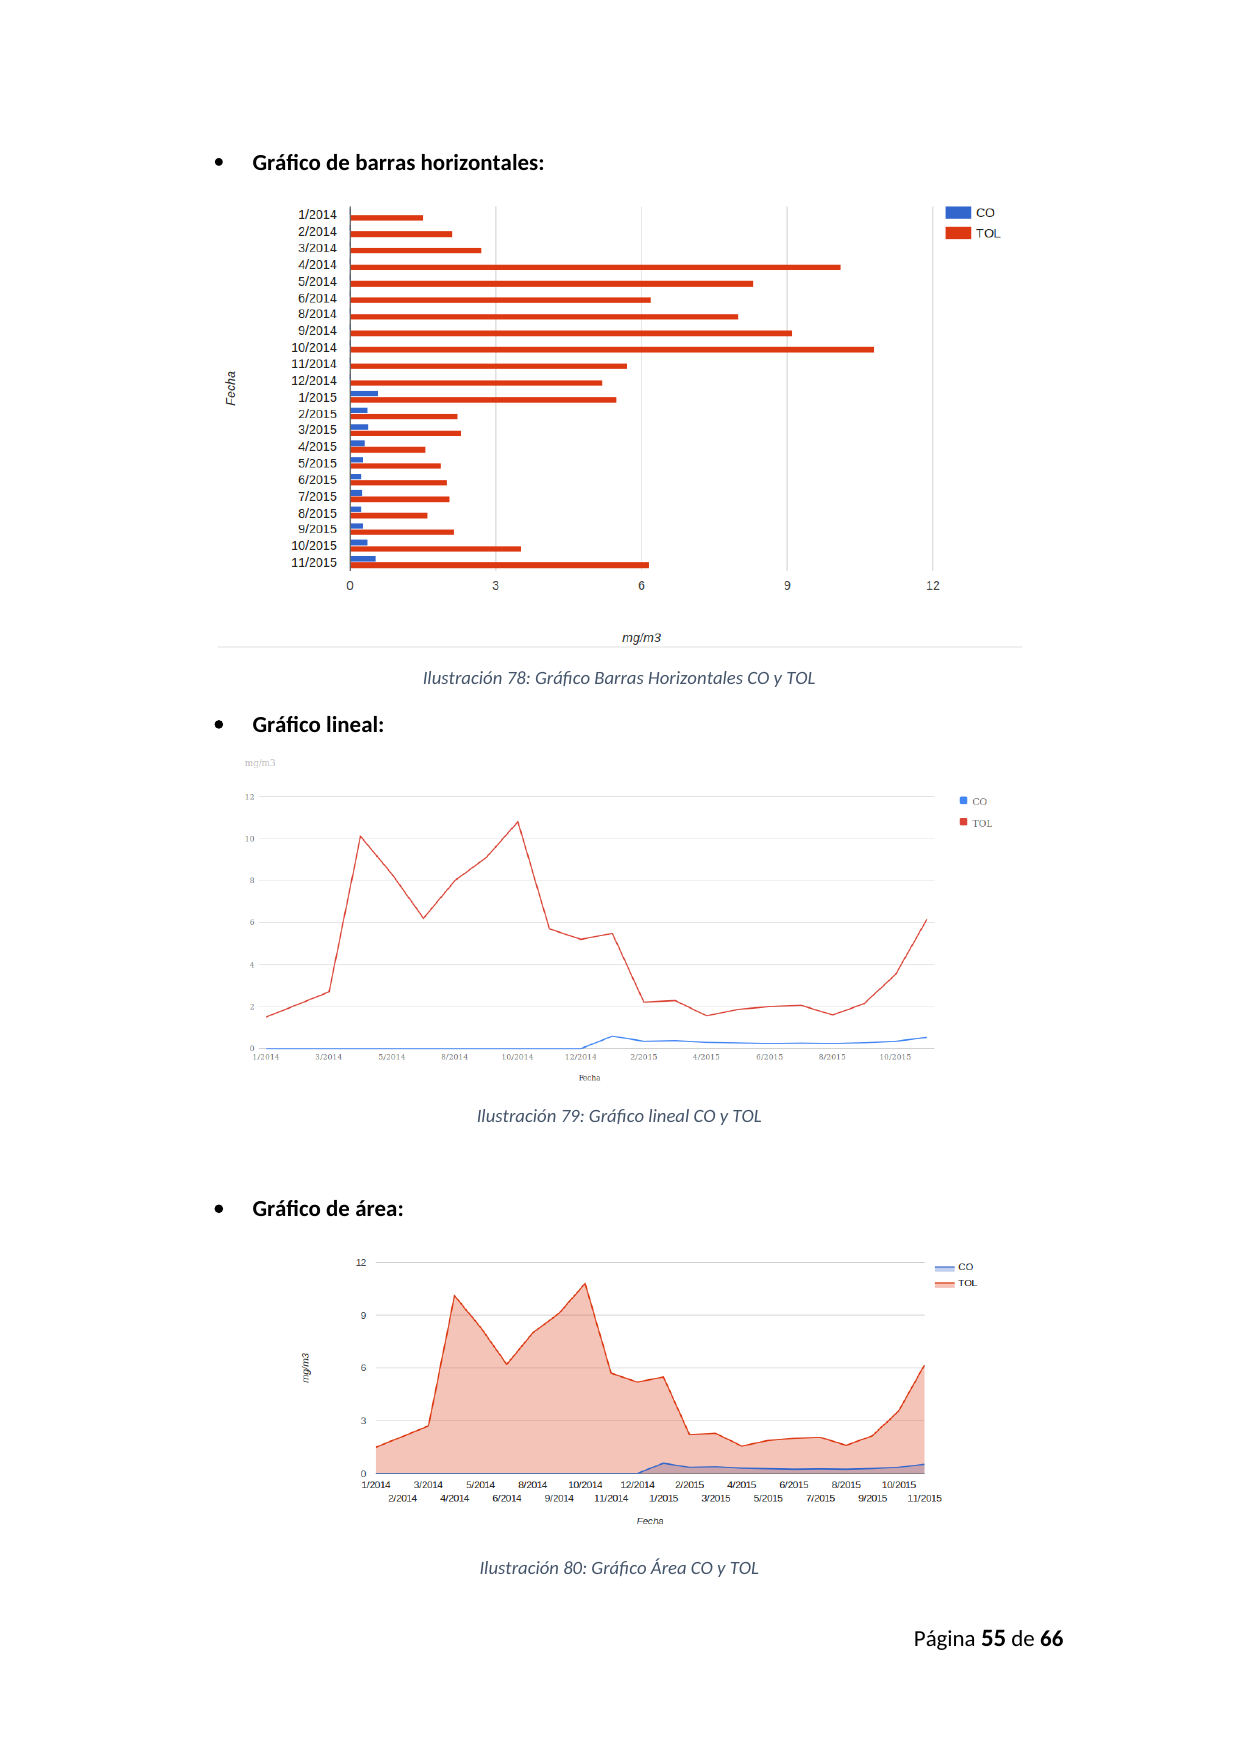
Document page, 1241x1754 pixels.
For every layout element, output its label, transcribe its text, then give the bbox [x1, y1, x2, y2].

list Gráfico de barras horizontales: [215, 148, 1063, 176]
picture [241, 757, 999, 1085]
picture [217, 194, 1023, 648]
list Gráfico lineal: [215, 710, 1063, 738]
list Gráfico de área: [215, 1194, 1063, 1222]
picture [295, 1241, 983, 1538]
